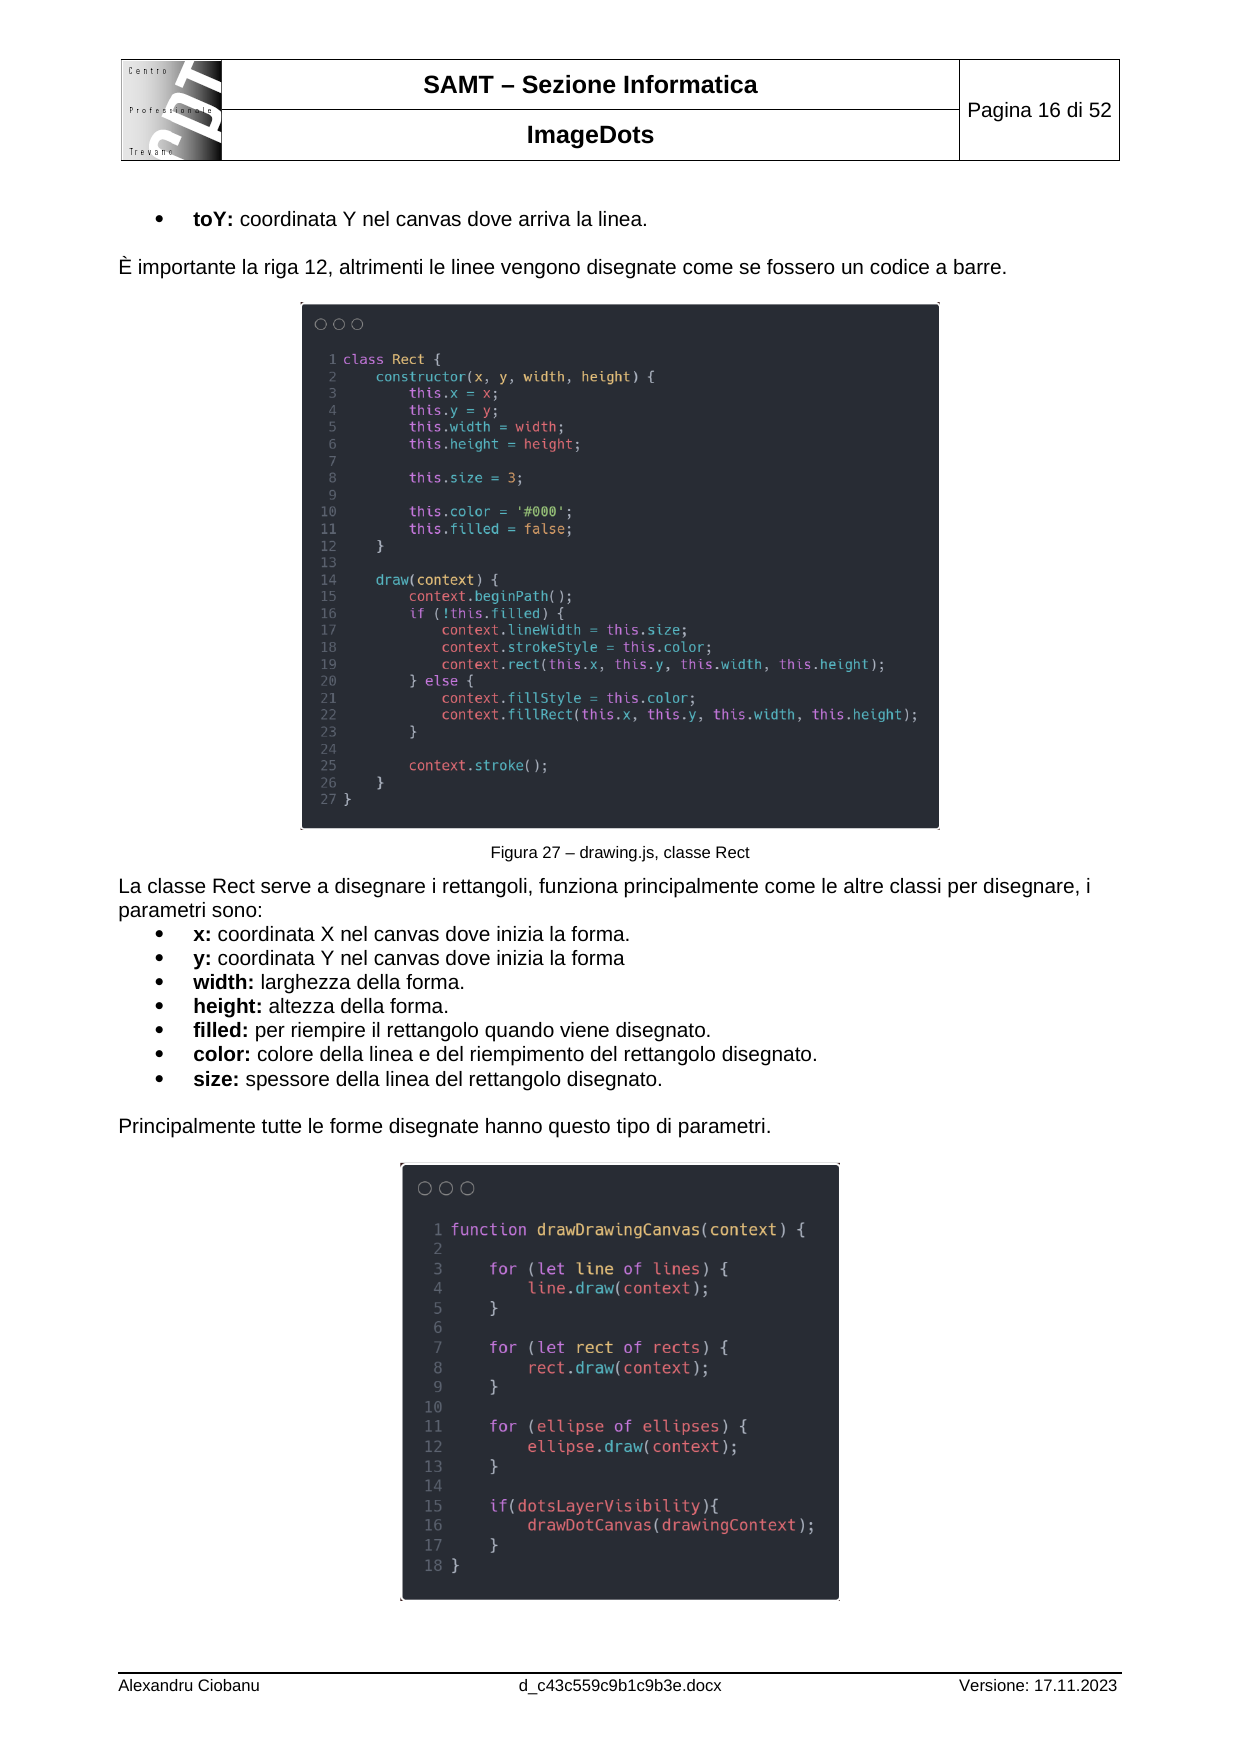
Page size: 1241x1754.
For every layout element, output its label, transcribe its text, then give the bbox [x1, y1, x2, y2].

picture [121, 60, 222, 160]
list y: coordinata Y nel canvas dove inizia la forma [156, 946, 1122, 970]
list height: altezza della forma. [156, 994, 1122, 1018]
list size: spessore della linea del rettangolo disegnato. [156, 1066, 1122, 1090]
text Figura 27 – drawing.js, classe Rect [118, 842, 1122, 862]
text La classe Rect serve a disegnare i rettangoli, funziona principalmente come le altre classi per disegnare, i parametri sono: [118, 874, 1122, 922]
text È importante la riga 12, altrimenti le linee vengono disegnate come se fossero un codice a barre. [118, 255, 1122, 279]
list color: colore della linea e del riempimento del rettangolo disegnato. [156, 1042, 1122, 1066]
picture [300, 302, 940, 830]
list width: larghezza della forma. [156, 970, 1122, 994]
picture [400, 1162, 840, 1601]
list x: coordinata X nel canvas dove inizia la forma. [156, 922, 1122, 946]
list filled: per riempire il rettangolo quando viene disegnato. [156, 1018, 1122, 1042]
list toY: coordinata Y nel canvas dove arriva la linea. [156, 207, 1122, 231]
text Principalmente tutte le forme disegnate hanno questo tipo di parametri. [118, 1114, 1122, 1138]
